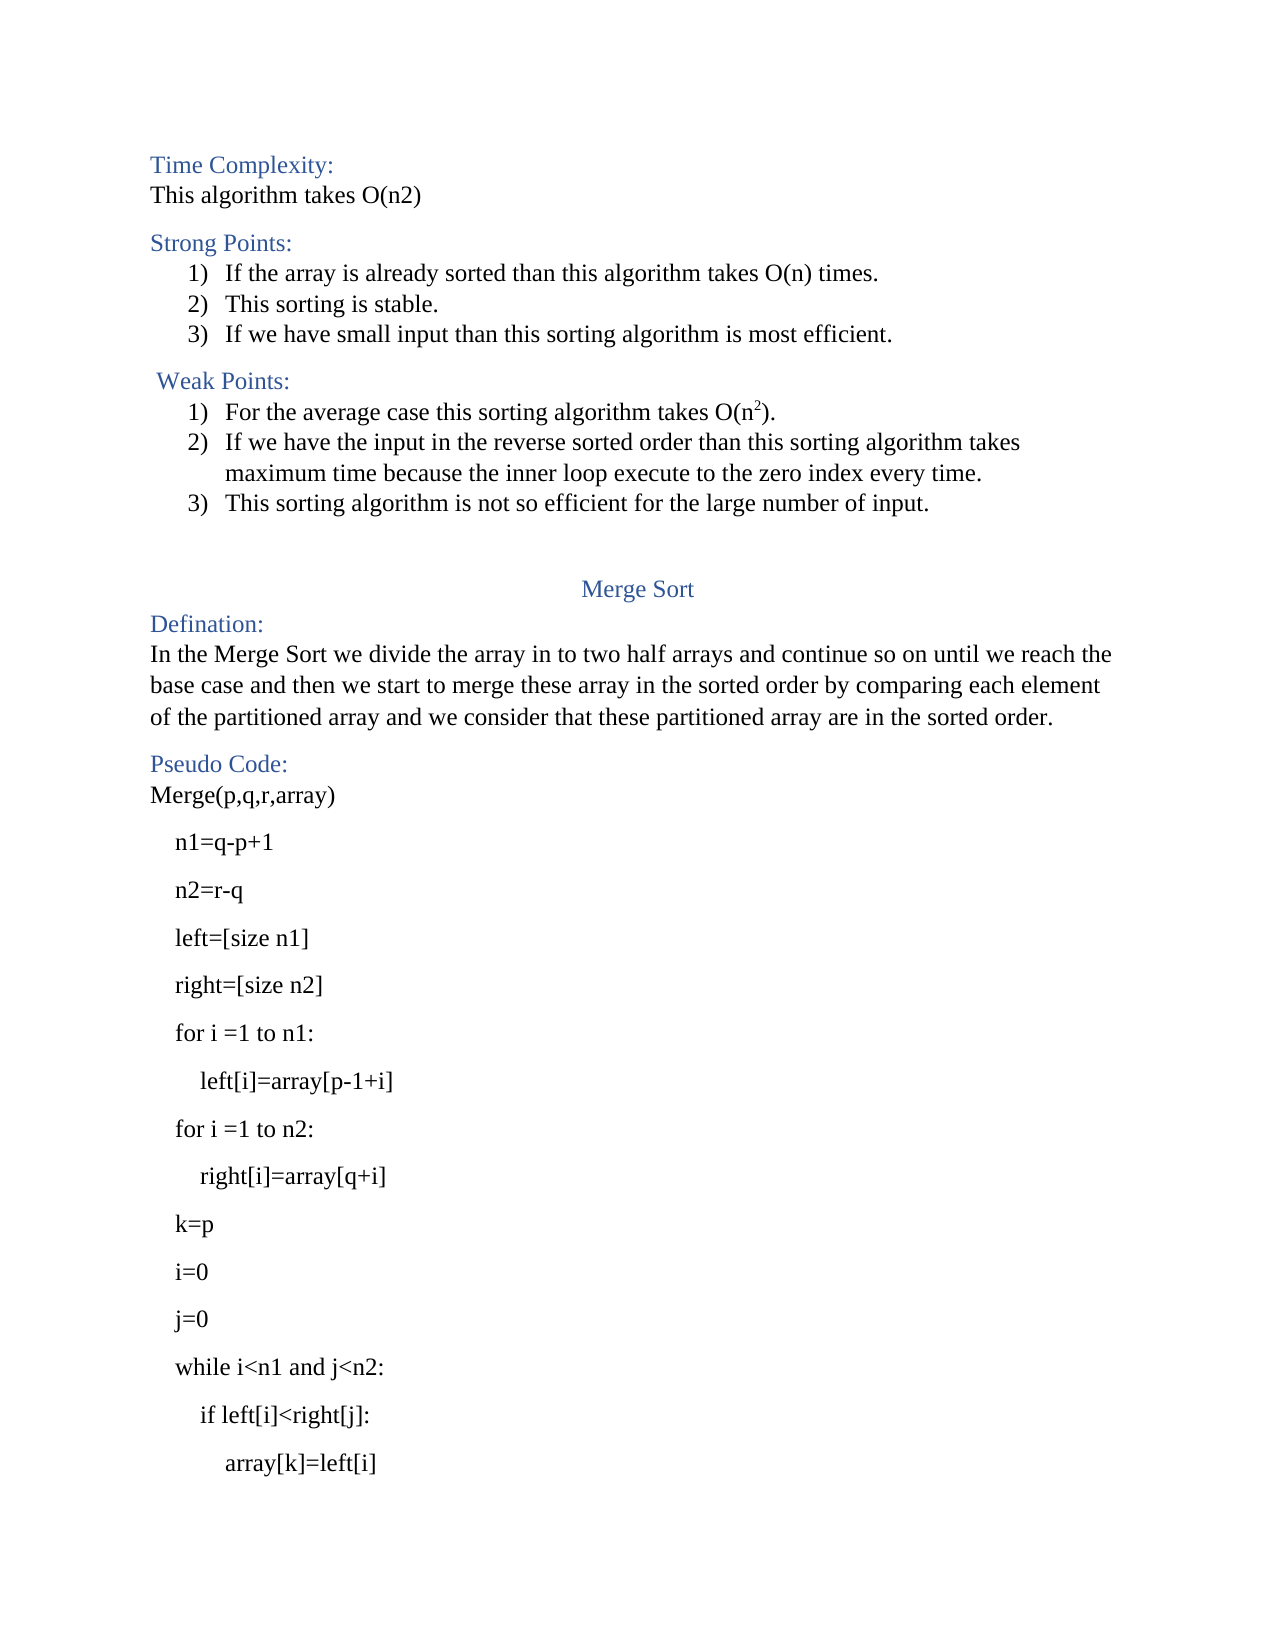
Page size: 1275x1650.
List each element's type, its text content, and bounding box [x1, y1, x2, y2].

text In the Merge Sort we divide the array in to two half arrays and continue so on until we reach the base case and then we start to merge these array in the sorted order by comparing each element of the partitioned array and we consider that these partitioned array are in the sorted order. [150, 639, 1125, 730]
text This algorithm takes O(n2) [150, 180, 1125, 209]
list This sorting algorithm is not so efficient for the large number of input. [187, 488, 1125, 517]
list If the array is already sorted than this algorithm takes O(n) times. [187, 258, 1125, 287]
text i=0 [150, 1257, 1125, 1286]
subtitle Pseudo Code: [150, 749, 1125, 778]
list This sorting is stable. [187, 289, 1125, 318]
text array[k]=left[i] [150, 1448, 1125, 1476]
text n2=r-q [150, 875, 1125, 904]
text left[i]=array[p-1+i] [150, 1066, 1125, 1095]
list If we have the input in the reverse sorted order than this sorting algorithm takes maximum time because the inner loop execute to the zero index every time. [187, 427, 1125, 486]
text k=p [150, 1209, 1125, 1238]
text right=[size n2] [150, 971, 1125, 999]
text while i<n1 and j<n2: [150, 1352, 1125, 1381]
text for i =1 to n1: [150, 1018, 1125, 1047]
text left=[size n1] [150, 923, 1125, 952]
list For the average case this sorting algorithm takes O(n2). [187, 397, 1125, 426]
subtitle Weak Points: [150, 366, 1125, 395]
text n1=q-p+1 [150, 827, 1125, 856]
subtitle Defination: [150, 609, 1125, 638]
list If we have small input than this sorting algorithm is most efficient. [187, 319, 1125, 348]
text for i =1 to n2: [150, 1114, 1125, 1142]
subtitle Time Complexity: [150, 150, 1125, 179]
subtitle Strong Points: [150, 228, 1125, 257]
text if left[i]<right[j]: [150, 1400, 1125, 1429]
text Merge(p,q,r,array) [150, 780, 1125, 808]
text j=0 [150, 1304, 1125, 1333]
subtitle Merge Sort [150, 574, 1125, 603]
text right[i]=array[q+i] [150, 1161, 1125, 1190]
